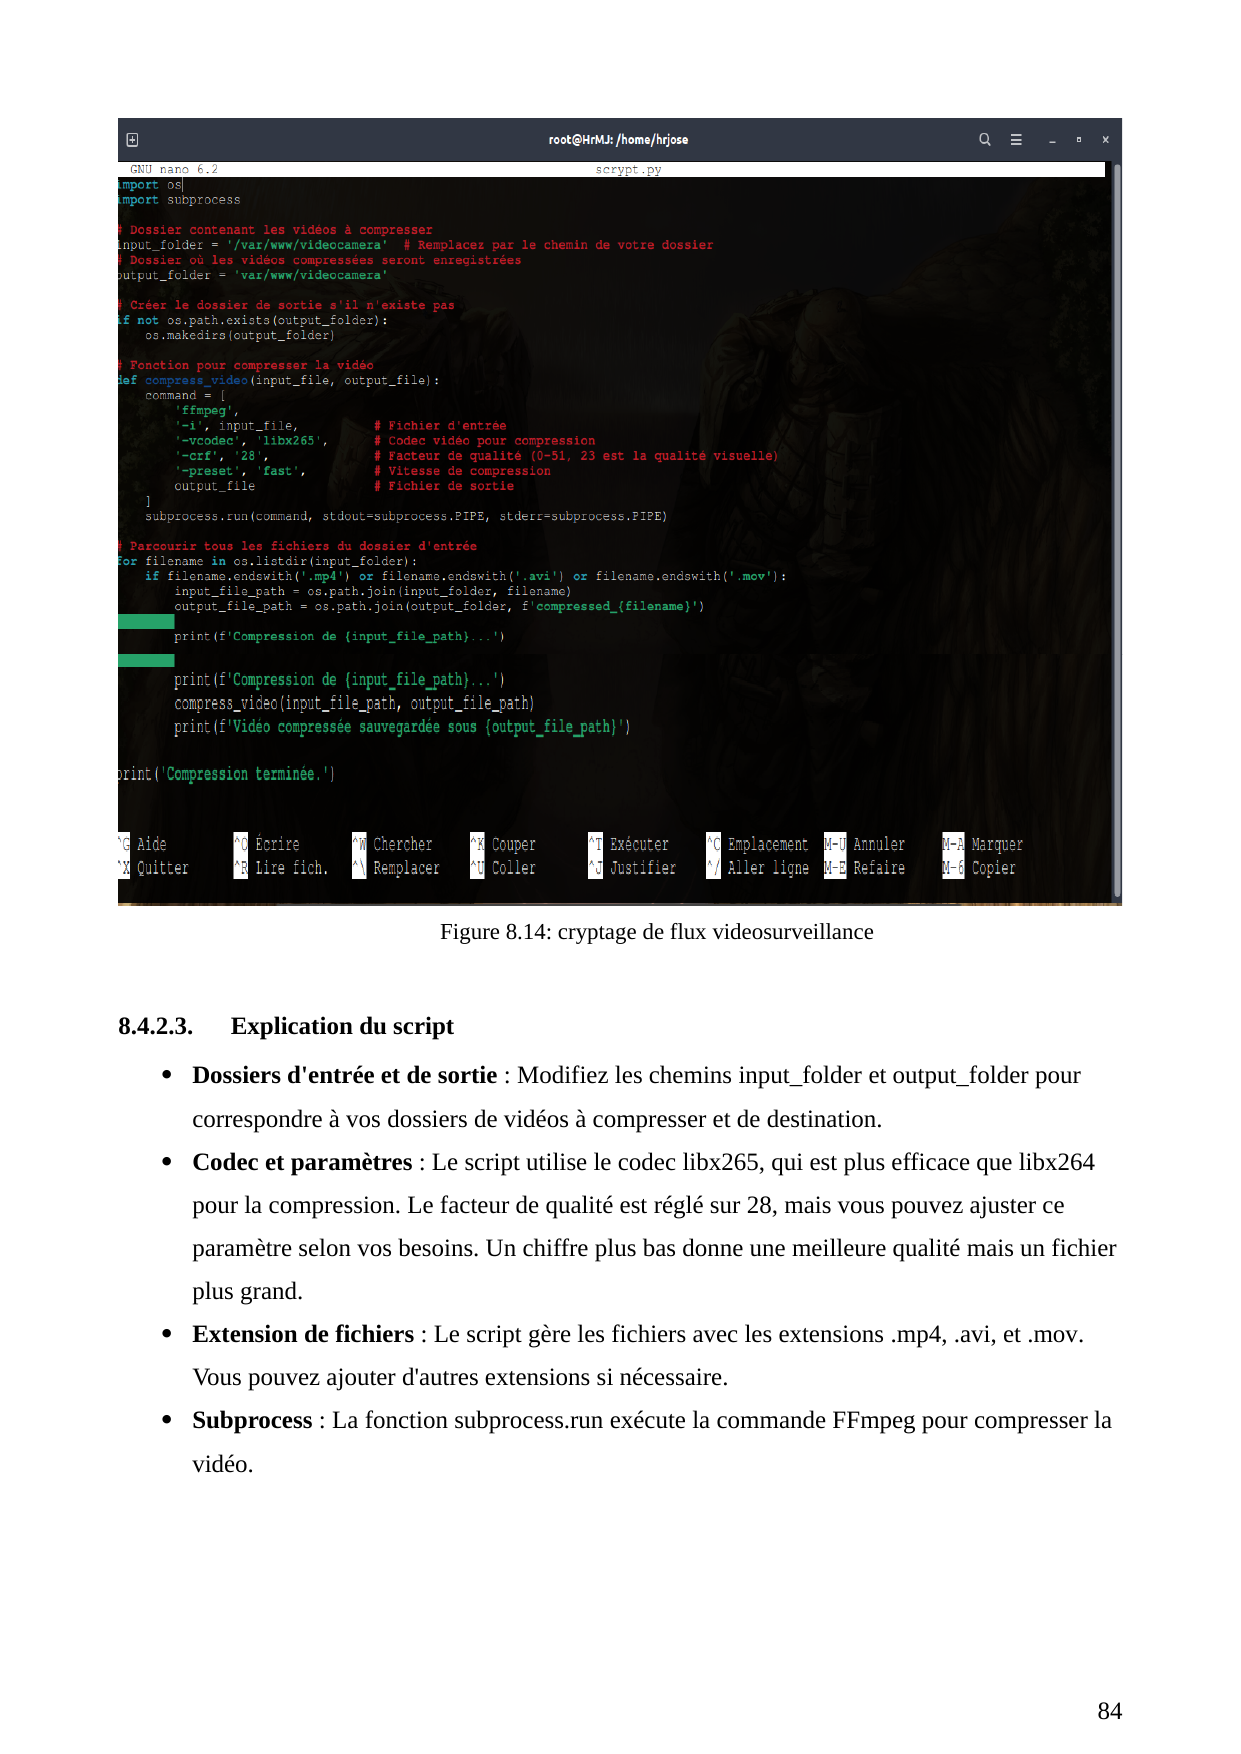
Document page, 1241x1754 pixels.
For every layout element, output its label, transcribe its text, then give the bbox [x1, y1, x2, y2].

list Extension de fichiers : Le script gère les fichiers avec les extensions .mp4, .avi, et .mov. Vous pouvez ajouter d'autres extensions si nécessaire. [162, 1319, 1122, 1391]
list Codec et paramètres : Le script utilise le codec libx265, qui est plus efficace que libx264 pour la compression. Le facteur de qualité est réglé sur 28, mais vous pouvez ajuster ce paramètre selon vos besoins. Un chiffre plus bas donne une meilleure qualité mais un fichier plus grand. [162, 1147, 1122, 1305]
picture [118, 118, 1123, 906]
list Subprocess : La fonction subprocess.run exécute la commande FFmpeg pour compresser la vidéo. [162, 1406, 1122, 1477]
subtitle Explication du script [118, 1011, 1122, 1040]
text Figure 8.14: cryptage de flux videosurveillance [118, 906, 1122, 944]
list Dossiers d'entrée et de sortie : Modifiez les chemins input_folder et output_folder pour correspondre à vos dossiers de vidéos à compresser et de destination. [162, 1061, 1122, 1132]
